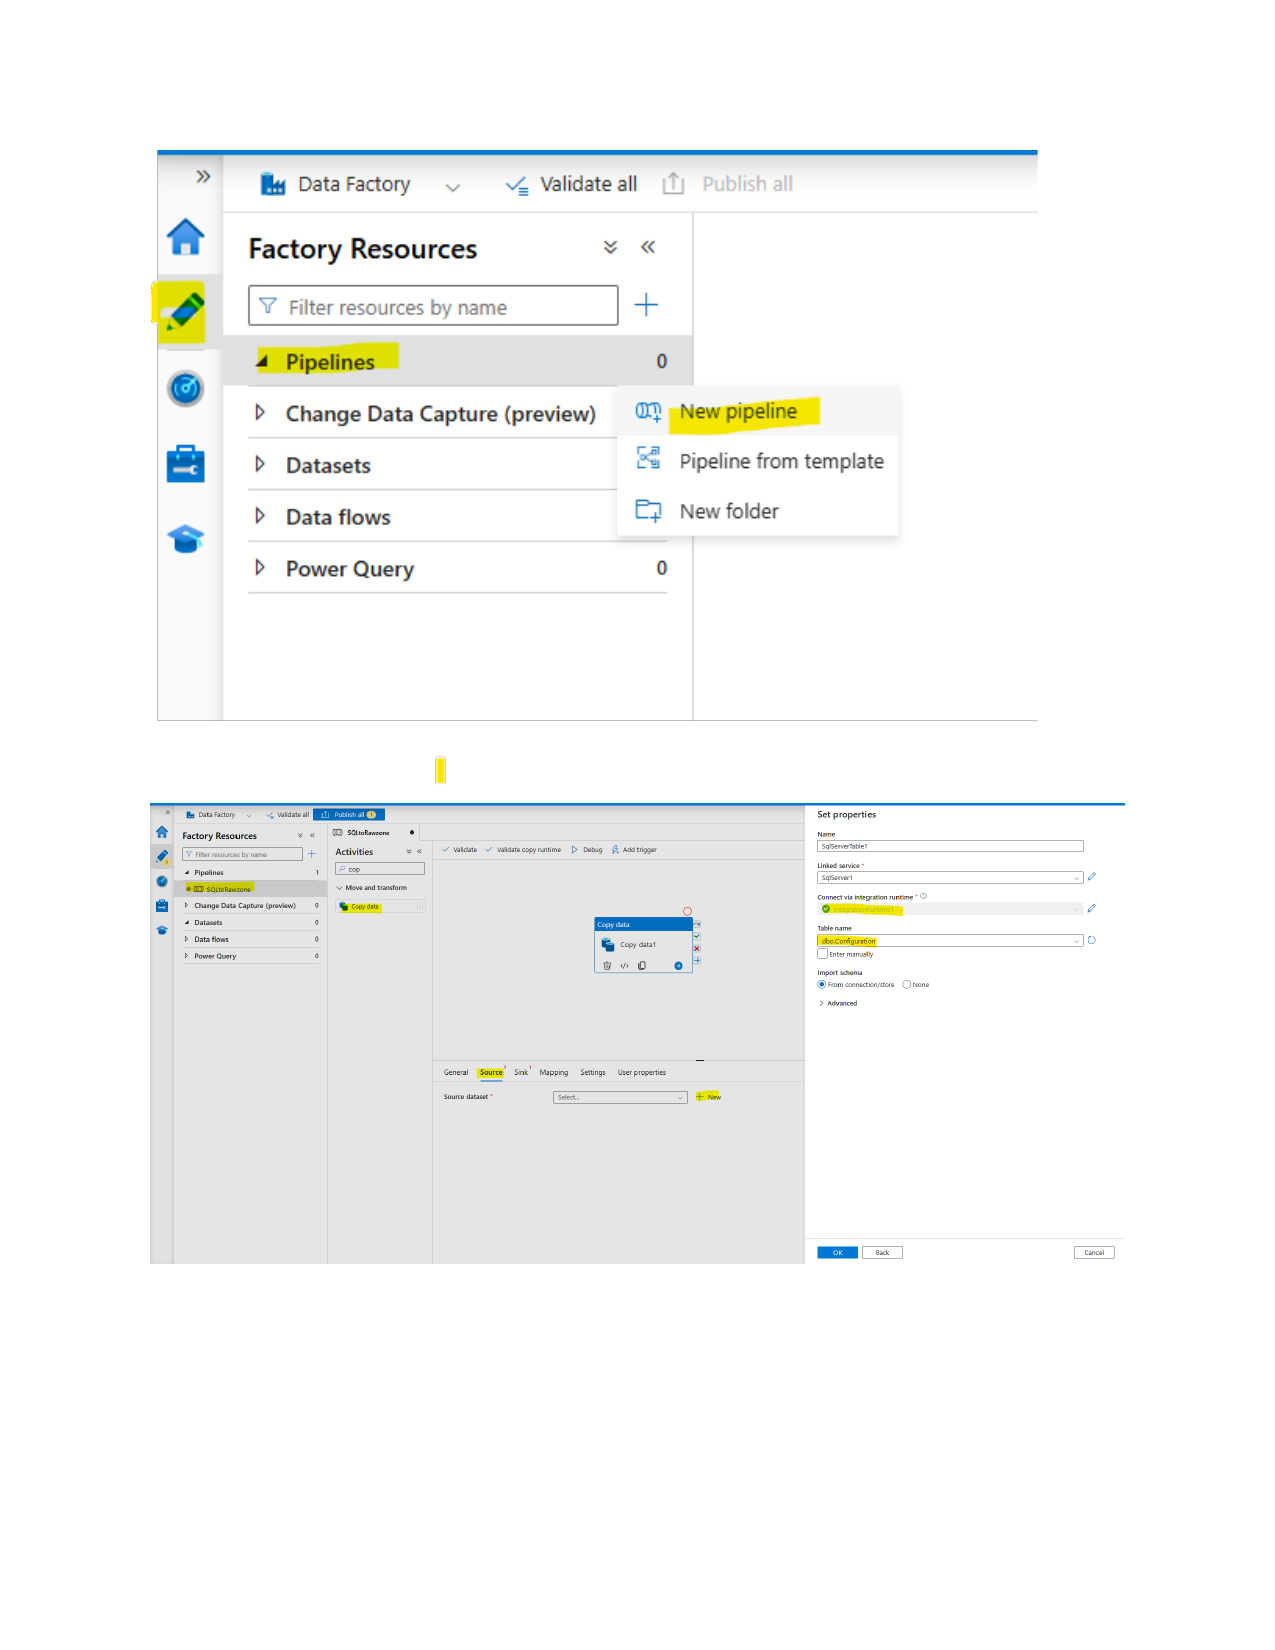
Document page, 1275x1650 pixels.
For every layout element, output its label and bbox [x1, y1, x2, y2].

picture [150, 150, 1038, 785]
picture [150, 803, 1125, 1264]
